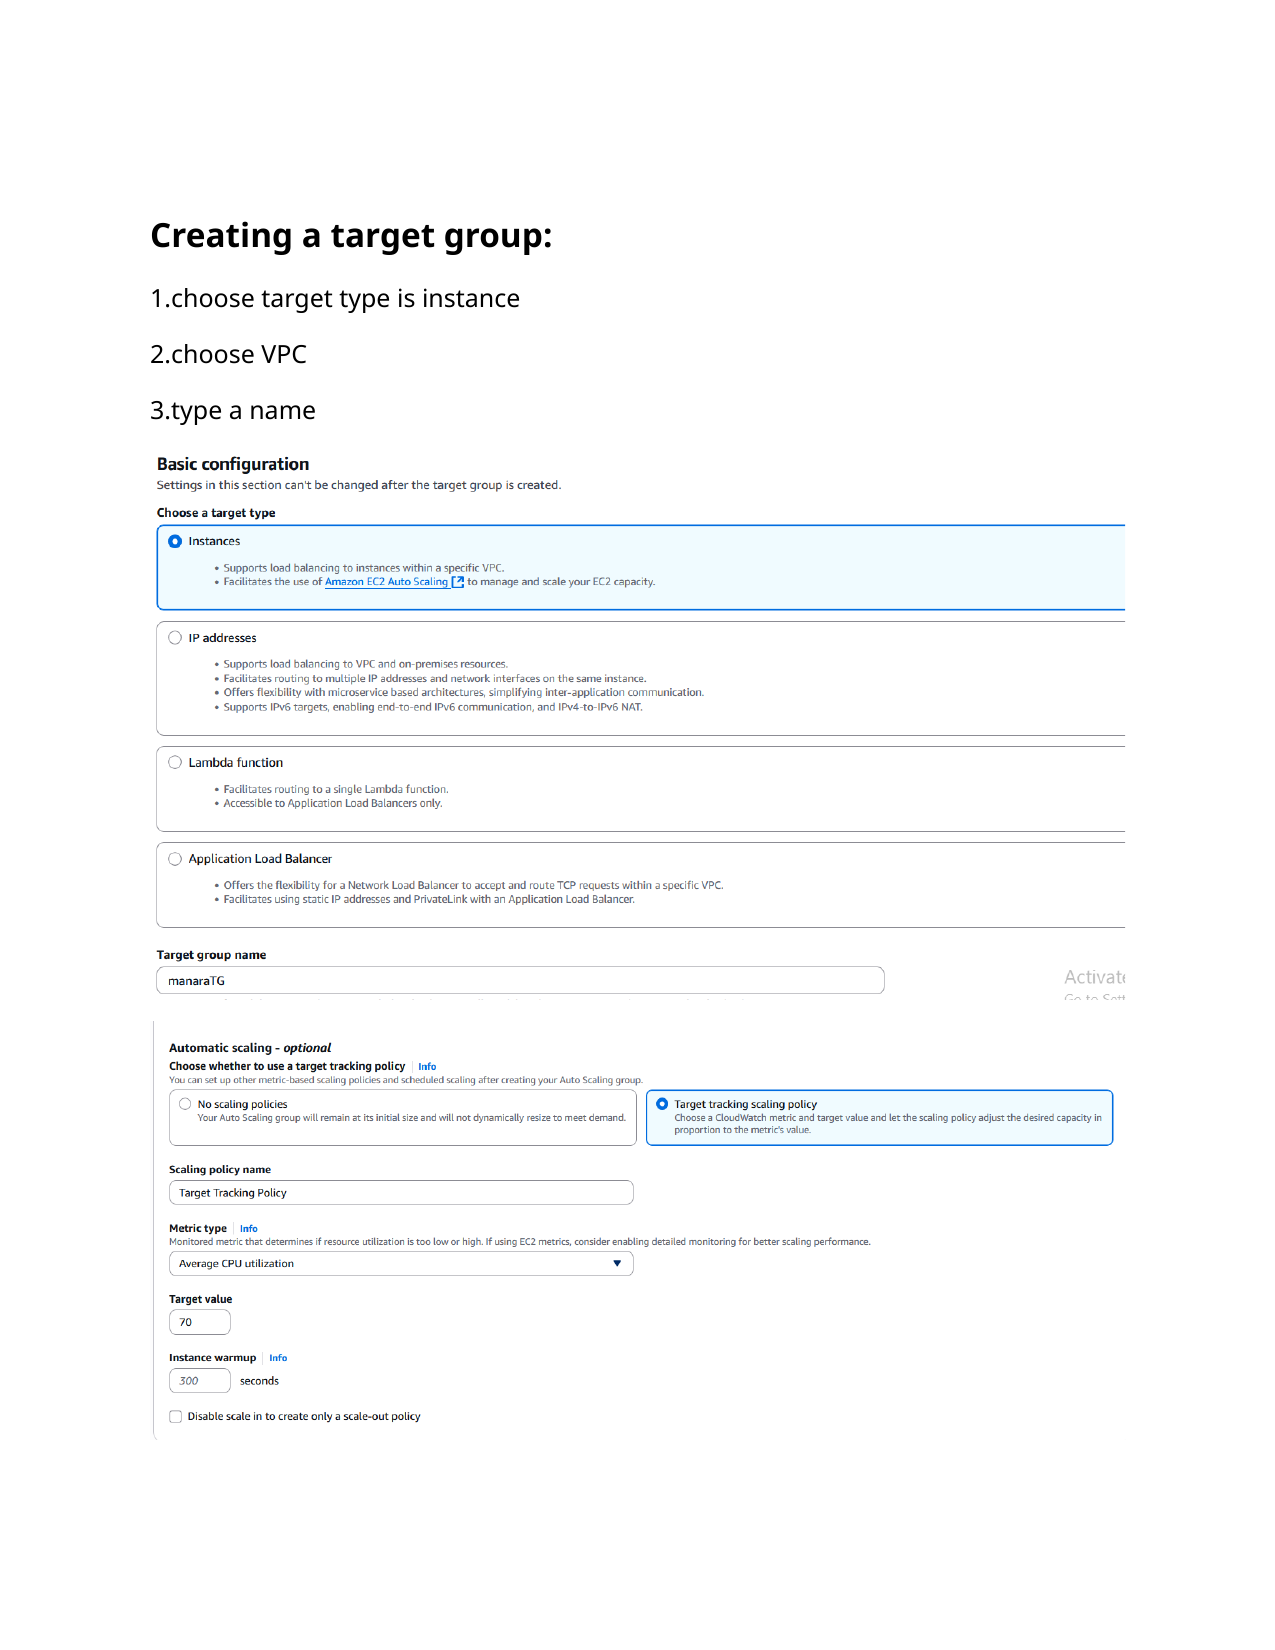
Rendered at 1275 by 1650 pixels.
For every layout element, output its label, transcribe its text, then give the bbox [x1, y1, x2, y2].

text 1.choose target type is instance [150, 281, 1125, 315]
text Creating a target group: [150, 212, 1125, 258]
picture [150, 1021, 1125, 1440]
text 3.type a name [150, 393, 1125, 427]
text 2.choose VPC [150, 337, 1125, 371]
picture [150, 448, 1125, 1000]
